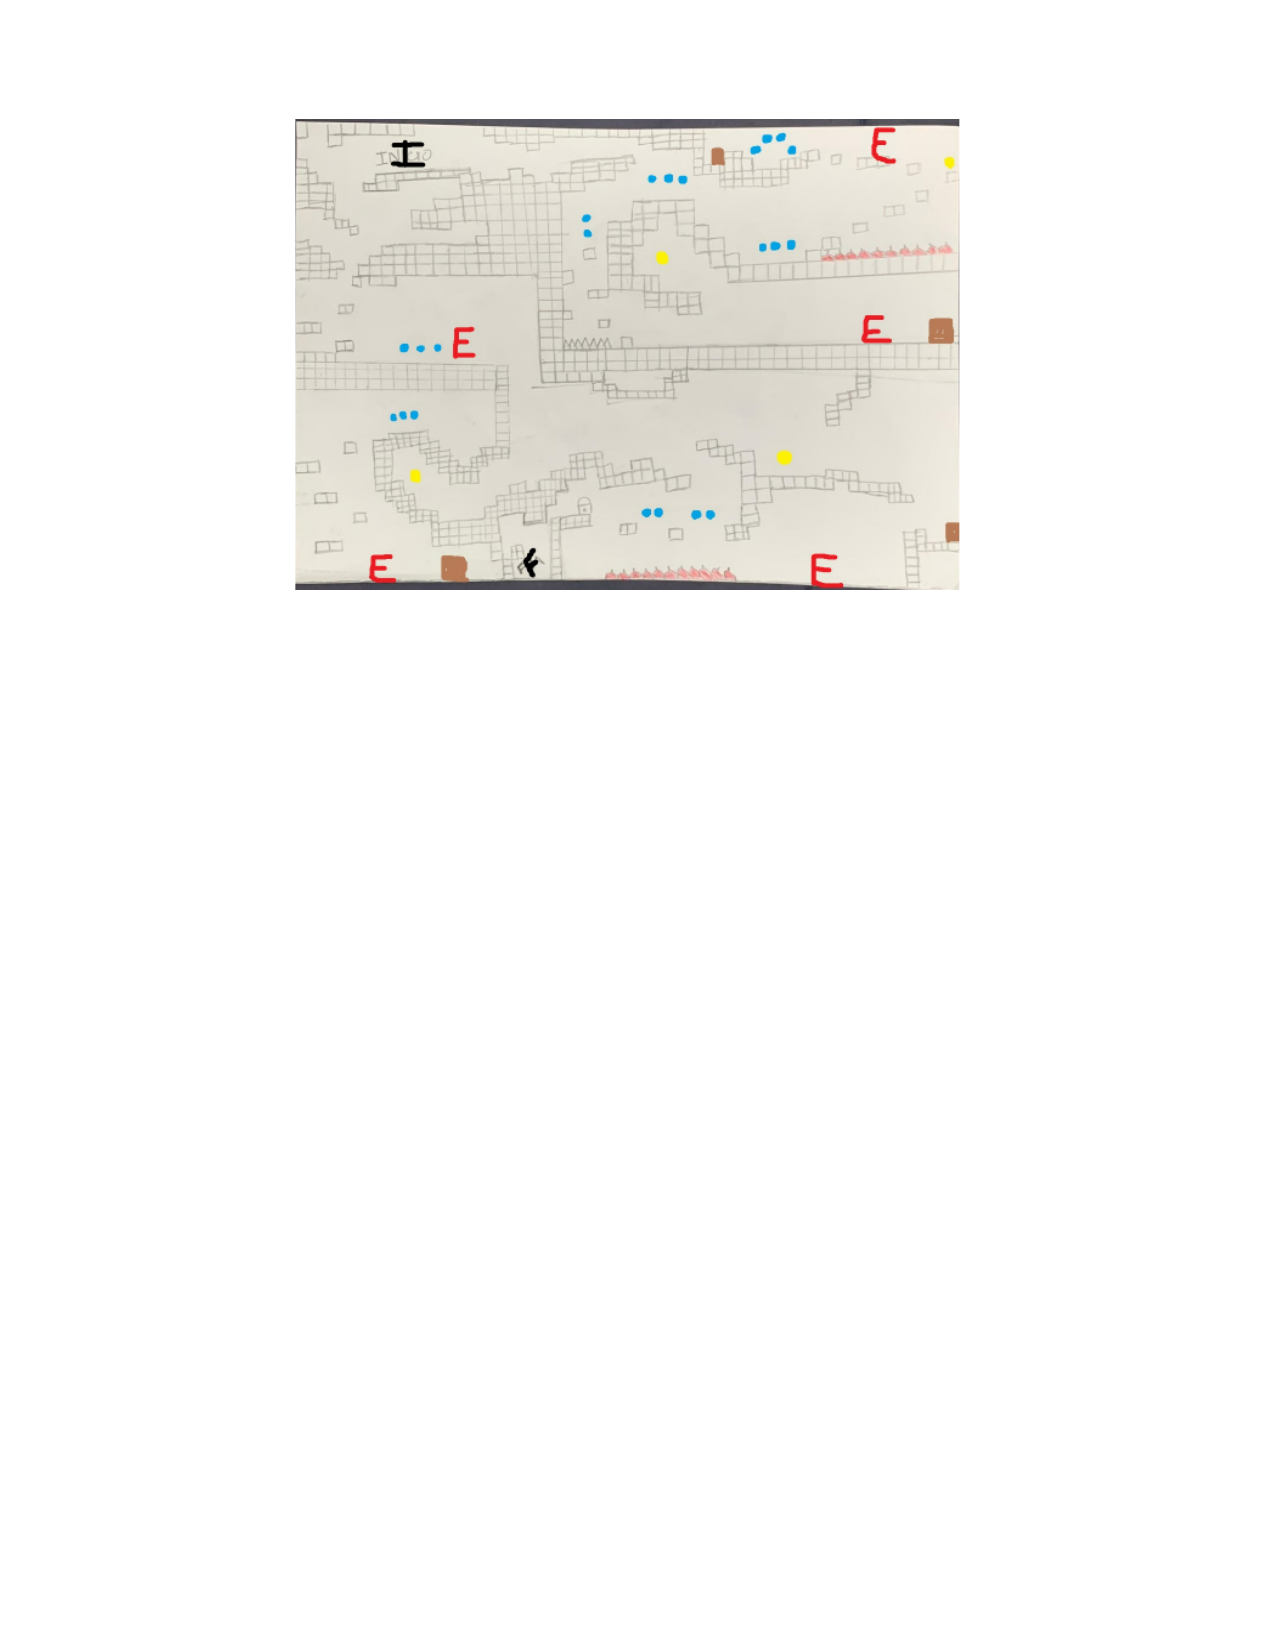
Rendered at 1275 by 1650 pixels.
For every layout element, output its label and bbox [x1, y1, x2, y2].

picture [295, 119, 960, 590]
